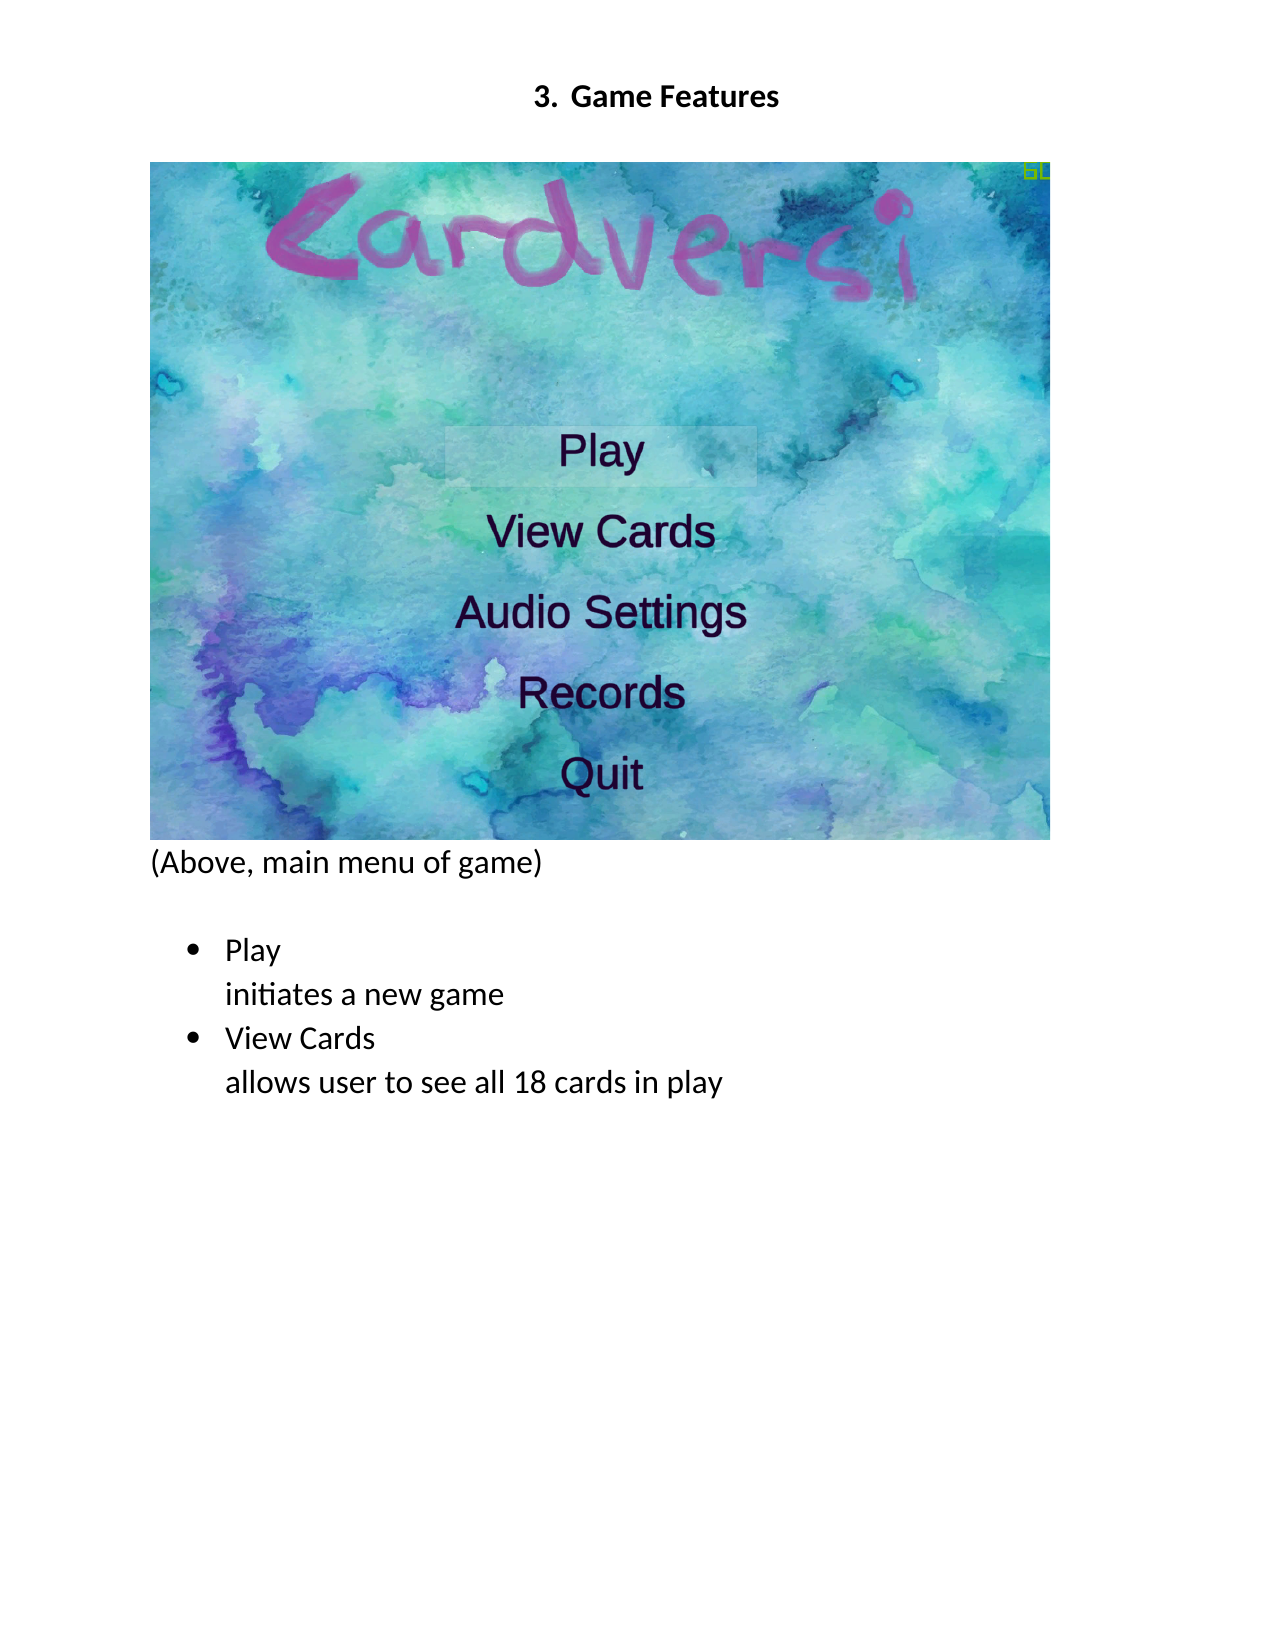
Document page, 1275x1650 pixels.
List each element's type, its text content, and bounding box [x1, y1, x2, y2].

list View Cards allows user to see all 18 cards in play [187, 1017, 1200, 1102]
list Game Features [112, 75, 1200, 116]
list (Above, main menu of game) [150, 841, 1200, 882]
picture [150, 162, 1050, 840]
list Play initiates a new game [187, 929, 1200, 1014]
